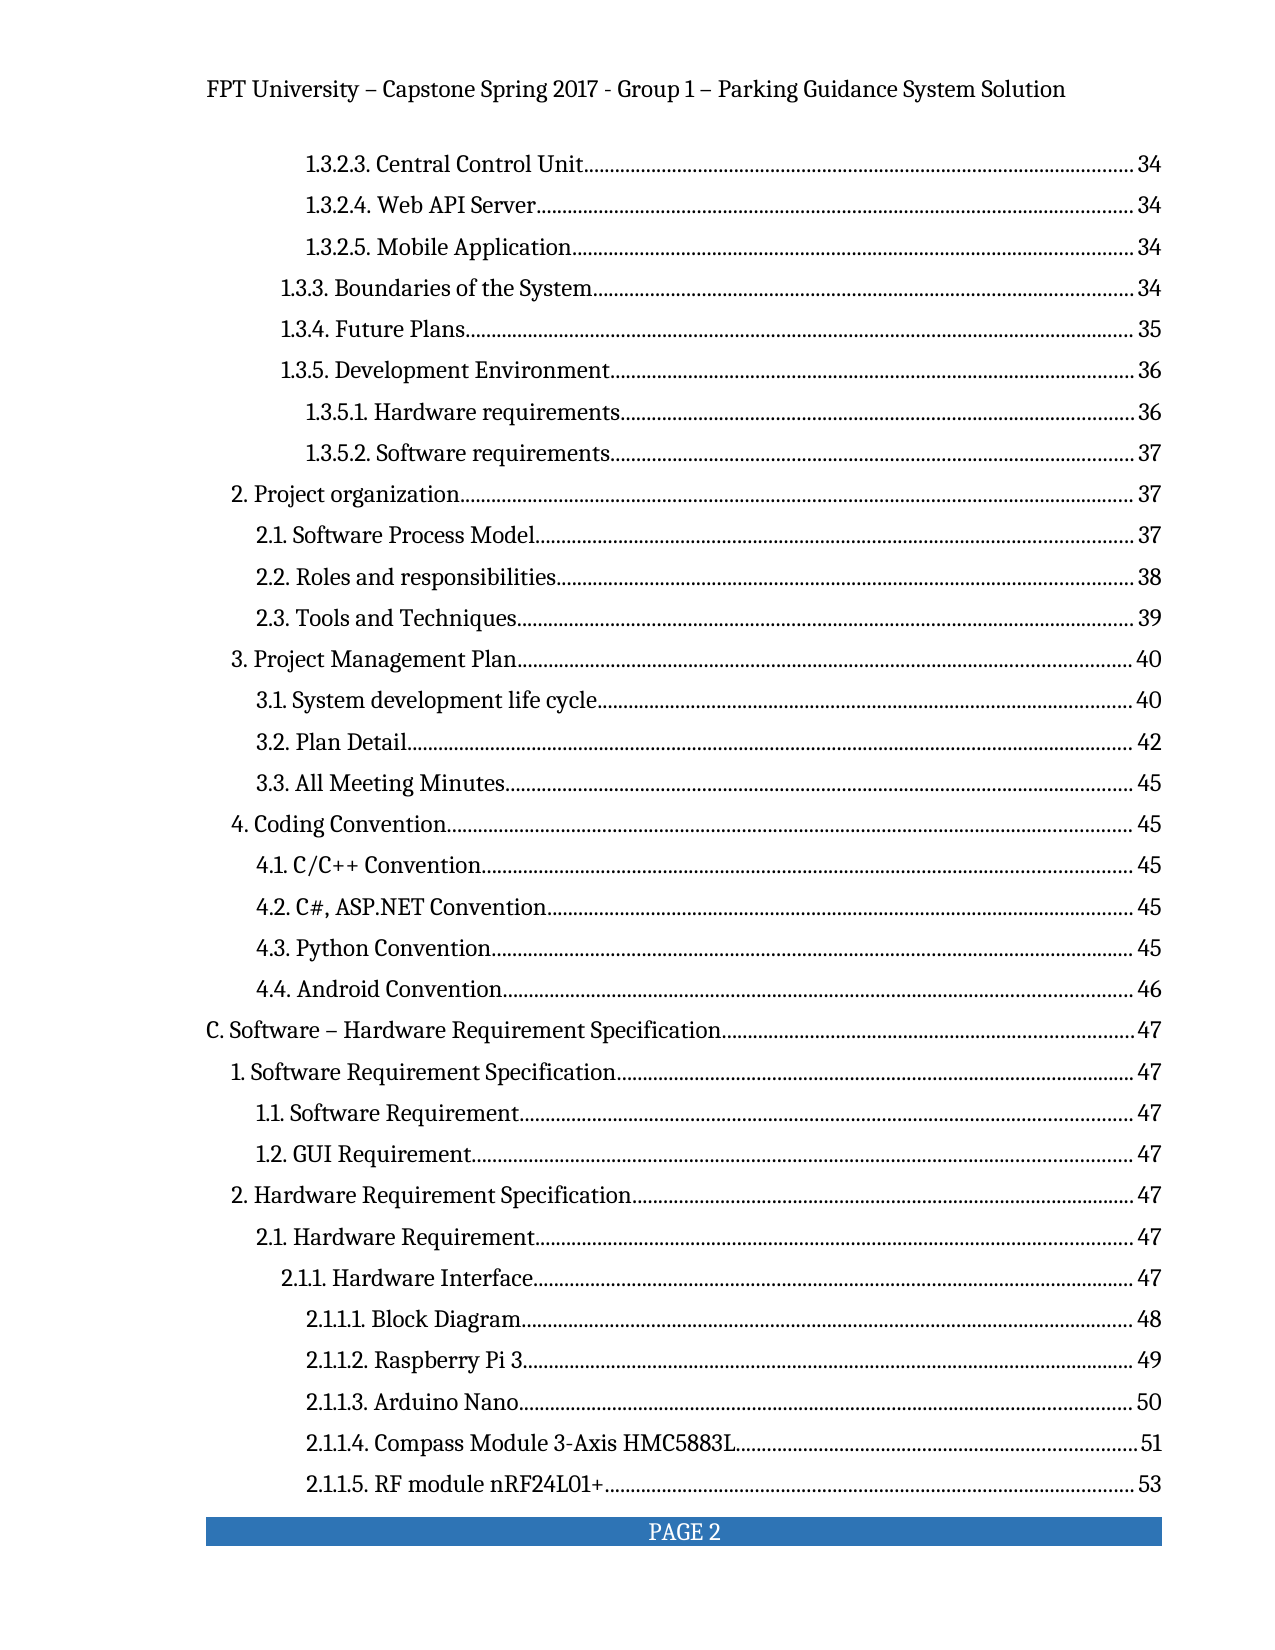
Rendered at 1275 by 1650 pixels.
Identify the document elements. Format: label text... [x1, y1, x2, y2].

text 1.2. GUI Requirement 47 [256, 1140, 1162, 1169]
text 2.1.1.3. Arduino Nano 50 [306, 1387, 1162, 1416]
text 2.3. Tools and Techniques 39 [256, 604, 1162, 632]
text 2.1.1.1. Block Diagram 48 [306, 1305, 1162, 1334]
text 2.1.1.4. Compass Module 3-Axis HMC5883L 51 [306, 1429, 1162, 1457]
text 4.3. Python Convention 45 [256, 934, 1162, 962]
text 1.3.4. Future Plans 35 [281, 315, 1162, 344]
text 3.2. Plan Detail 42 [256, 727, 1162, 756]
text 3.3. All Meeting Minutes 45 [256, 769, 1162, 797]
text 4. Coding Convention 45 [231, 810, 1162, 839]
text 2. Hardware Requirement Specification 47 [231, 1181, 1162, 1210]
text 4.2. C#, ASP.NET Convention 45 [256, 892, 1162, 921]
text 4.1. C/C++ Convention 45 [256, 851, 1162, 880]
text 1.3.5. Development Environment 36 [281, 356, 1162, 385]
text 2. Project organization 37 [231, 480, 1162, 509]
text 1.1. Software Requirement 47 [256, 1099, 1162, 1127]
text 1.3.3. Boundaries of the System 34 [281, 274, 1162, 302]
text 4.4. Android Convention 46 [256, 975, 1162, 1004]
text 1. Software Requirement Specification 47 [231, 1057, 1162, 1086]
text C. Software – Hardware Requirement Specification 47 [206, 1016, 1162, 1045]
text 2.1. Software Process Model 37 [256, 521, 1162, 550]
text 2.1.1.2. Raspberry Pi 3 49 [306, 1346, 1162, 1375]
text 2.1. Hardware Requirement 47 [256, 1222, 1162, 1251]
text 1.3.2.3. Central Control Unit 34 [306, 150, 1162, 179]
text 1.3.5.2. Software requirements 37 [306, 439, 1162, 467]
text 3. Project Management Plan 40 [231, 645, 1162, 674]
text 3.1. System development life cycle 40 [256, 686, 1162, 715]
text 1.3.2.5. Mobile Application 34 [306, 232, 1162, 261]
text 1.3.5.1. Hardware requirements 36 [306, 397, 1162, 426]
text 2.1.1.5. RF module nRF24L01+ 53 [306, 1470, 1162, 1499]
text 2.1.1. Hardware Interface 47 [281, 1264, 1162, 1292]
text 1.3.2.4. Web API Server 34 [306, 191, 1162, 220]
text 2.2. Roles and responsibilities 38 [256, 562, 1162, 591]
